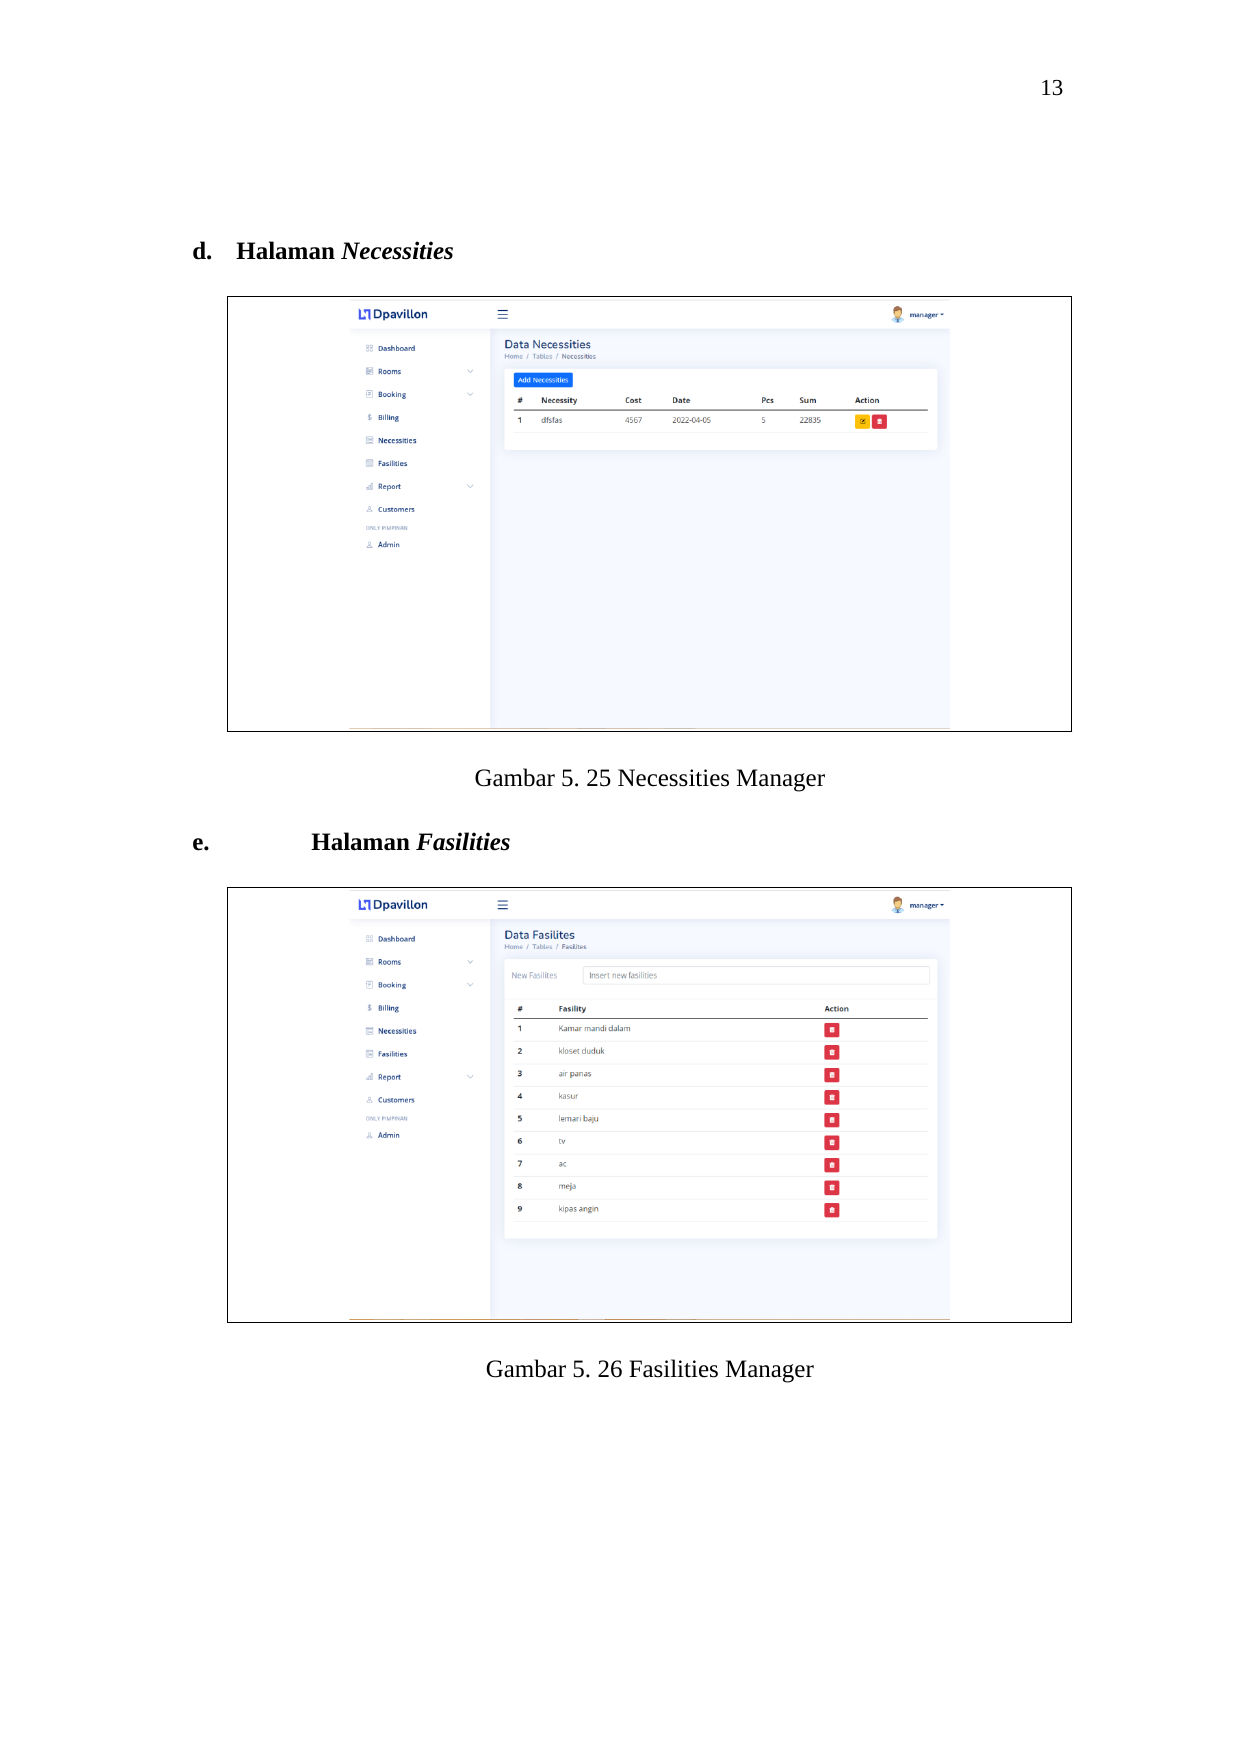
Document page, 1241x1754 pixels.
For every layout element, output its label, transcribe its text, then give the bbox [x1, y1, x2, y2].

list Halaman Fasilities [192, 827, 1063, 856]
text Gambar 5. 26 Fasilities Manager [236, 1354, 1063, 1383]
picture [349, 299, 950, 729]
list Halaman Necessities [192, 236, 1063, 265]
text Gambar 5. 25 Necessities Manager [236, 763, 1063, 792]
picture [349, 890, 950, 1320]
